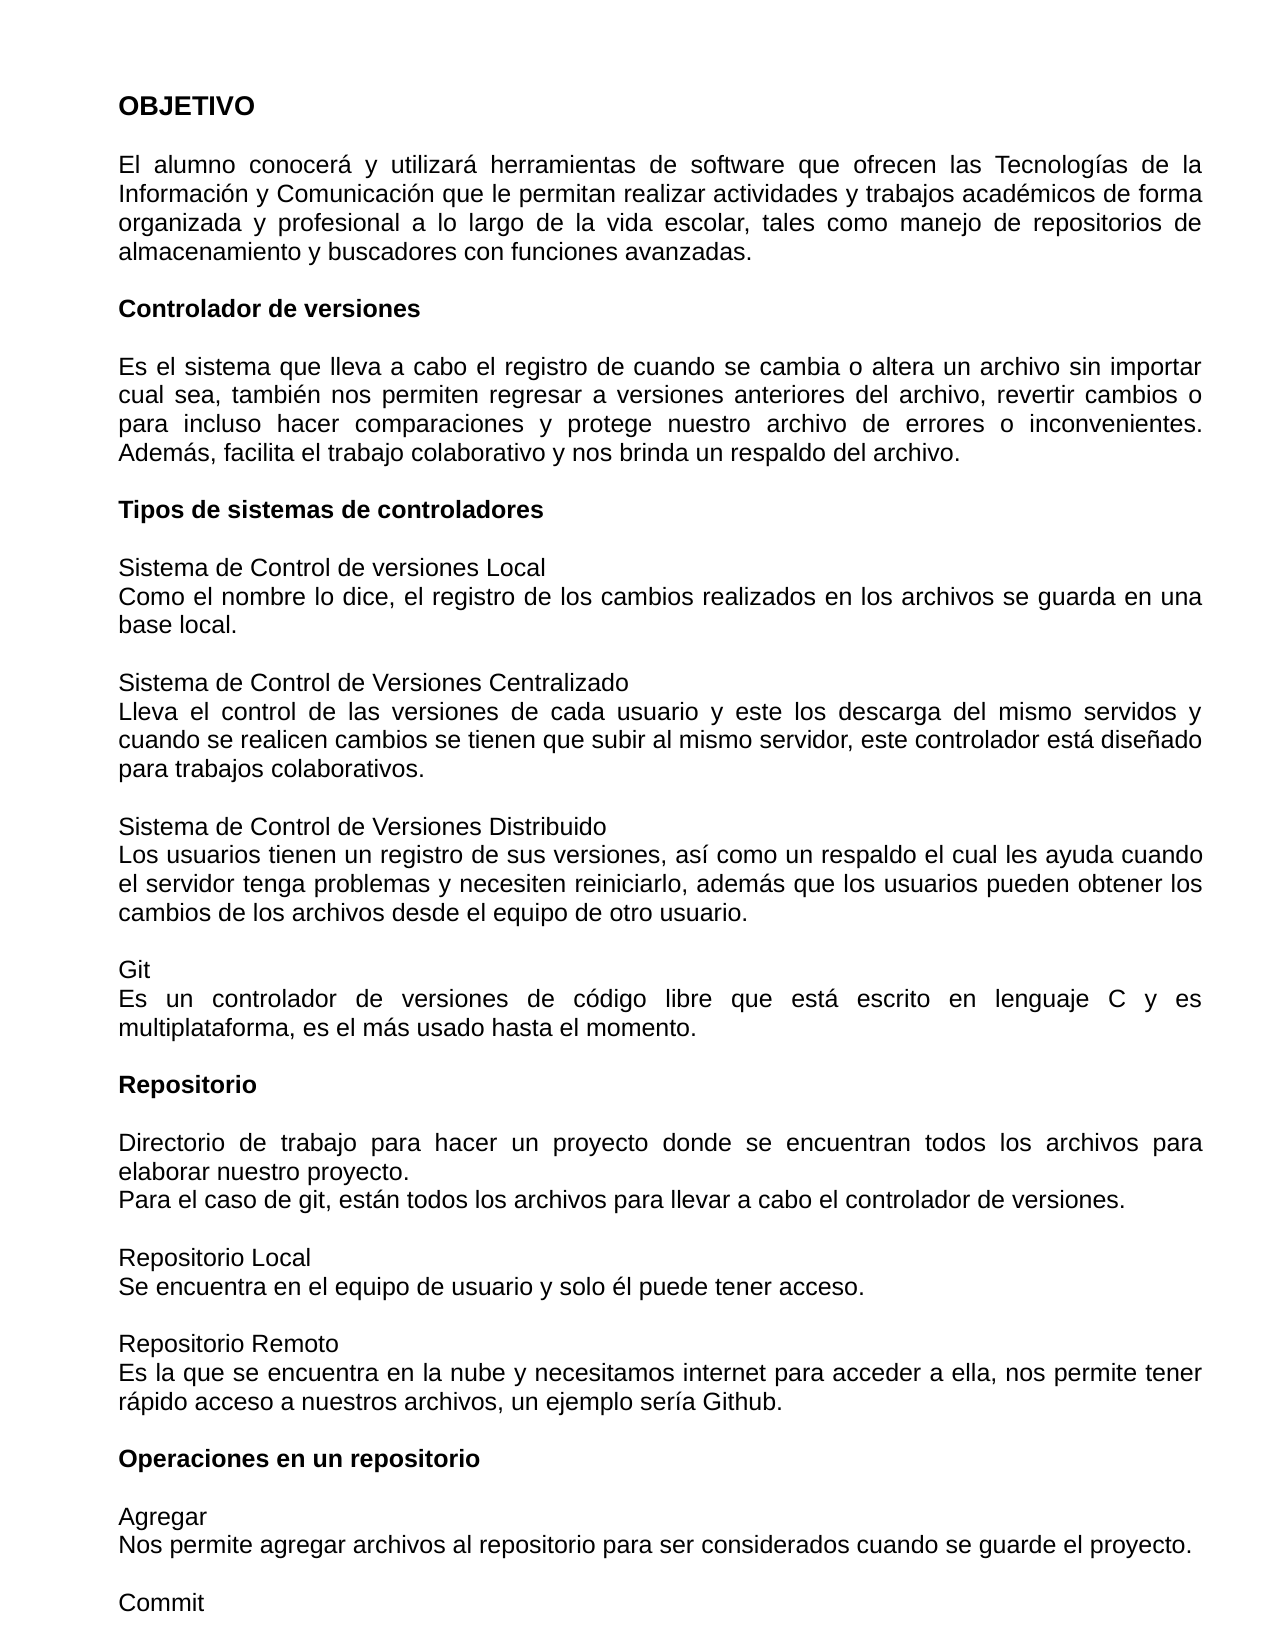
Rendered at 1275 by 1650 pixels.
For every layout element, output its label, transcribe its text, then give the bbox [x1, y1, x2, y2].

text Operaciones en un repositorio [118, 1444, 1205, 1473]
text Sistema de Control de Versiones Distribuido [118, 812, 1205, 840]
text Git [118, 955, 1205, 984]
text Repositorio Remoto [118, 1329, 1205, 1358]
text Repositorio [118, 1070, 1205, 1099]
text Sistema de Control de Versiones Centralizado [118, 668, 1205, 697]
text Para el caso de git, están todos los archivos para llevar a cabo el controlador de versiones. [118, 1185, 1205, 1214]
text Lleva el control de las versiones de cada usuario y este los descarga del mismo servidos y cuando se realicen cambios se tienen que subir al mismo servidor, este controlador está diseñado para trabajos colaborativos. [118, 697, 1205, 783]
text Directorio de trabajo para hacer un proyecto donde se encuentran todos los archivos para elaborar nuestro proyecto. [118, 1128, 1205, 1185]
text Es un controlador de versiones de código libre que está escrito en lenguaje C y es multiplataforma, es el más usado hasta el momento. [118, 984, 1205, 1042]
text Los usuarios tienen un registro de sus versiones, así como un respaldo el cual les ayuda cuando el servidor tenga problemas y necesiten reiniciarlo, además que los usuarios pueden obtener los cambios de los archivos desde el equipo de otro usuario. [118, 840, 1205, 927]
text Tipos de sistemas de controladores [118, 495, 1205, 524]
text Commit [118, 1588, 1205, 1617]
text El alumno conocerá y utilizará herramientas de software que ofrecen las Tecnologías de la Información y Comunicación que le permitan realizar actividades y trabajos académicos de forma organizada y profesional a lo largo de la vida escolar, tales como manejo de repositorios de almacenamiento y buscadores con funciones avanzadas. [118, 150, 1205, 265]
text Nos permite agregar archivos al repositorio para ser considerados cuando se guarde el proyecto. [118, 1530, 1205, 1559]
text OBJETIVO [118, 90, 1205, 122]
text Repositorio Local [118, 1243, 1205, 1272]
text Como el nombre lo dice, el registro de los cambios realizados en los archivos se guarda en una base local. [118, 582, 1205, 639]
text Es la que se encuentra en la nube y necesitamos internet para acceder a ella, nos permite tener rápido acceso a nuestros archivos, un ejemplo sería Github. [118, 1358, 1205, 1415]
text Se encuentra en el equipo de usuario y solo él puede tener acceso. [118, 1272, 1205, 1300]
text Es el sistema que lleva a cabo el registro de cuando se cambia o altera un archivo sin importar cual sea, también nos permiten regresar a versiones anteriores del archivo, revertir cambios o para incluso hacer comparaciones y protege nuestro archivo de errores o inconvenientes. Además, facilita el trabajo colaborativo y nos brinda un respaldo del archivo. [118, 352, 1205, 467]
text Sistema de Control de versiones Local [118, 553, 1205, 582]
text Controlador de versiones [118, 294, 1205, 323]
text Agregar [118, 1502, 1205, 1530]
